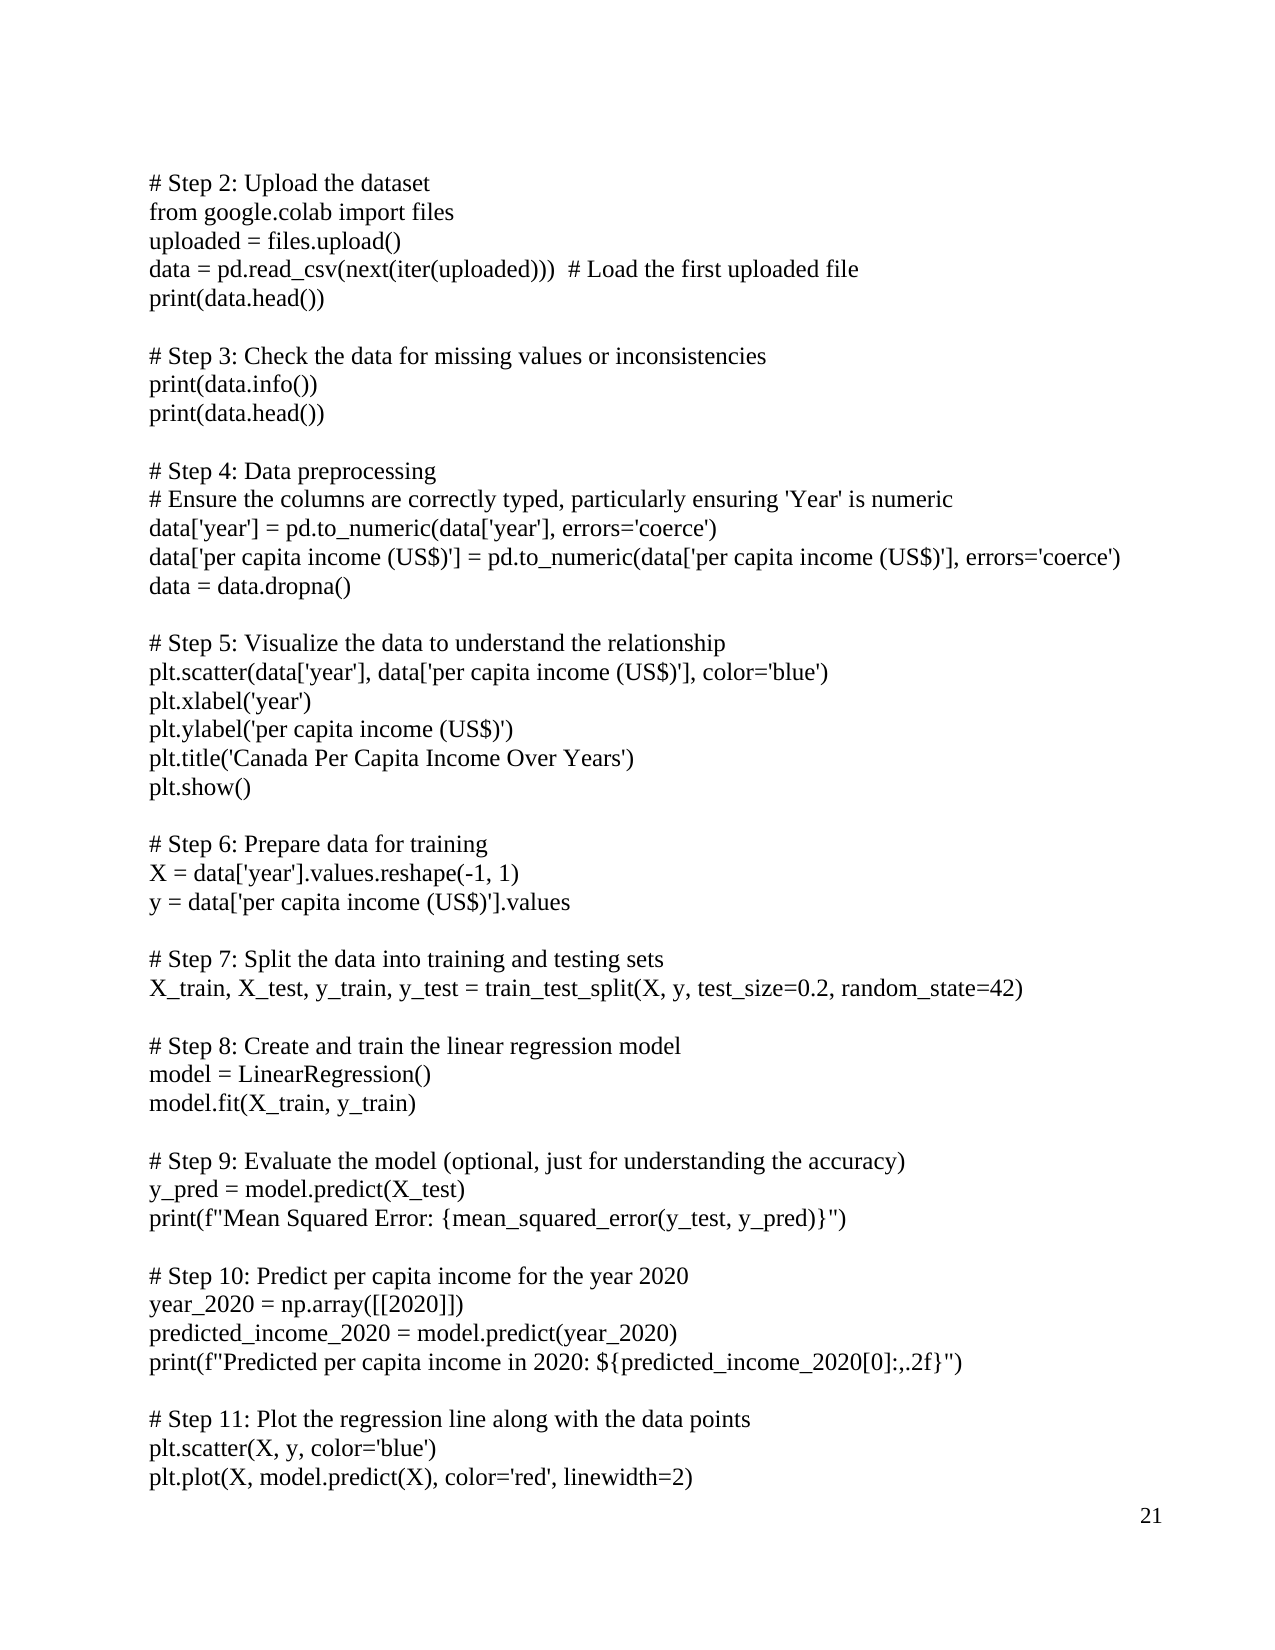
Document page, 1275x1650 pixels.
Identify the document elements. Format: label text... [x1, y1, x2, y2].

text plt.plot(X, model.predict(X), color='red', linewidth=2) [149, 1462, 1162, 1491]
text # Ensure the columns are correctly typed, particularly ensuring 'Year' is numeric [149, 484, 1162, 513]
text plt.xlabel('year') [149, 686, 1162, 714]
text model.fit(X_train, y_train) [149, 1088, 1162, 1117]
text print(data.info()) [149, 369, 1162, 398]
text print(data.head()) [149, 398, 1162, 427]
text plt.show() [149, 772, 1162, 801]
text print(f"Predicted per capita income in 2020: ${predicted_income_2020[0]:,.2f}") [149, 1347, 1162, 1376]
text # Step 7: Split the data into training and testing sets [149, 944, 1162, 973]
text year_2020 = np.array([[2020]]) [149, 1289, 1162, 1318]
text # Step 10: Predict per capita income for the year 2020 [149, 1261, 1162, 1289]
text print(f"Mean Squared Error: {mean_squared_error(y_test, y_pred)}") [149, 1203, 1162, 1232]
text y = data['per capita income (US$)'].values [149, 887, 1162, 916]
text plt.scatter(X, y, color='blue') [149, 1433, 1162, 1462]
text # Step 11: Plot the regression line along with the data points [149, 1404, 1162, 1433]
text # Step 5: Visualize the data to understand the relationship [149, 628, 1162, 657]
text y_pred = model.predict(X_test) [149, 1174, 1162, 1203]
text data = data.dropna() [149, 571, 1162, 599]
text plt.title('Canada Per Capita Income Over Years') [149, 743, 1162, 772]
text data['per capita income (US$)'] = pd.to_numeric(data['per capita income (US$)'], errors='coerce') [149, 542, 1162, 571]
text model = LinearRegression() [149, 1059, 1162, 1088]
text data = pd.read_csv(next(iter(uploaded))) # Load the first uploaded file [149, 254, 1162, 283]
text X = data['year'].values.reshape(-1, 1) [149, 858, 1162, 887]
text # Step 2: Upload the dataset [149, 168, 1162, 197]
text # Step 9: Evaluate the model (optional, just for understanding the accuracy) [149, 1146, 1162, 1174]
text data['year'] = pd.to_numeric(data['year'], errors='coerce') [149, 513, 1162, 542]
text print(data.head()) [149, 283, 1162, 312]
text plt.scatter(data['year'], data['per capita income (US$)'], color='blue') [149, 657, 1162, 686]
text X_train, X_test, y_train, y_test = train_test_split(X, y, test_size=0.2, random_state=42) [149, 973, 1162, 1002]
text plt.ylabel('per capita income (US$)') [149, 714, 1162, 743]
text from google.colab import files [149, 197, 1162, 226]
text # Step 4: Data preprocessing [149, 456, 1162, 484]
text # Step 3: Check the data for missing values or inconsistencies [149, 341, 1162, 369]
text predicted_income_2020 = model.predict(year_2020) [149, 1318, 1162, 1347]
text uploaded = files.upload() [149, 226, 1162, 254]
text # Step 6: Prepare data for training [149, 829, 1162, 858]
text # Step 8: Create and train the linear regression model [149, 1031, 1162, 1059]
